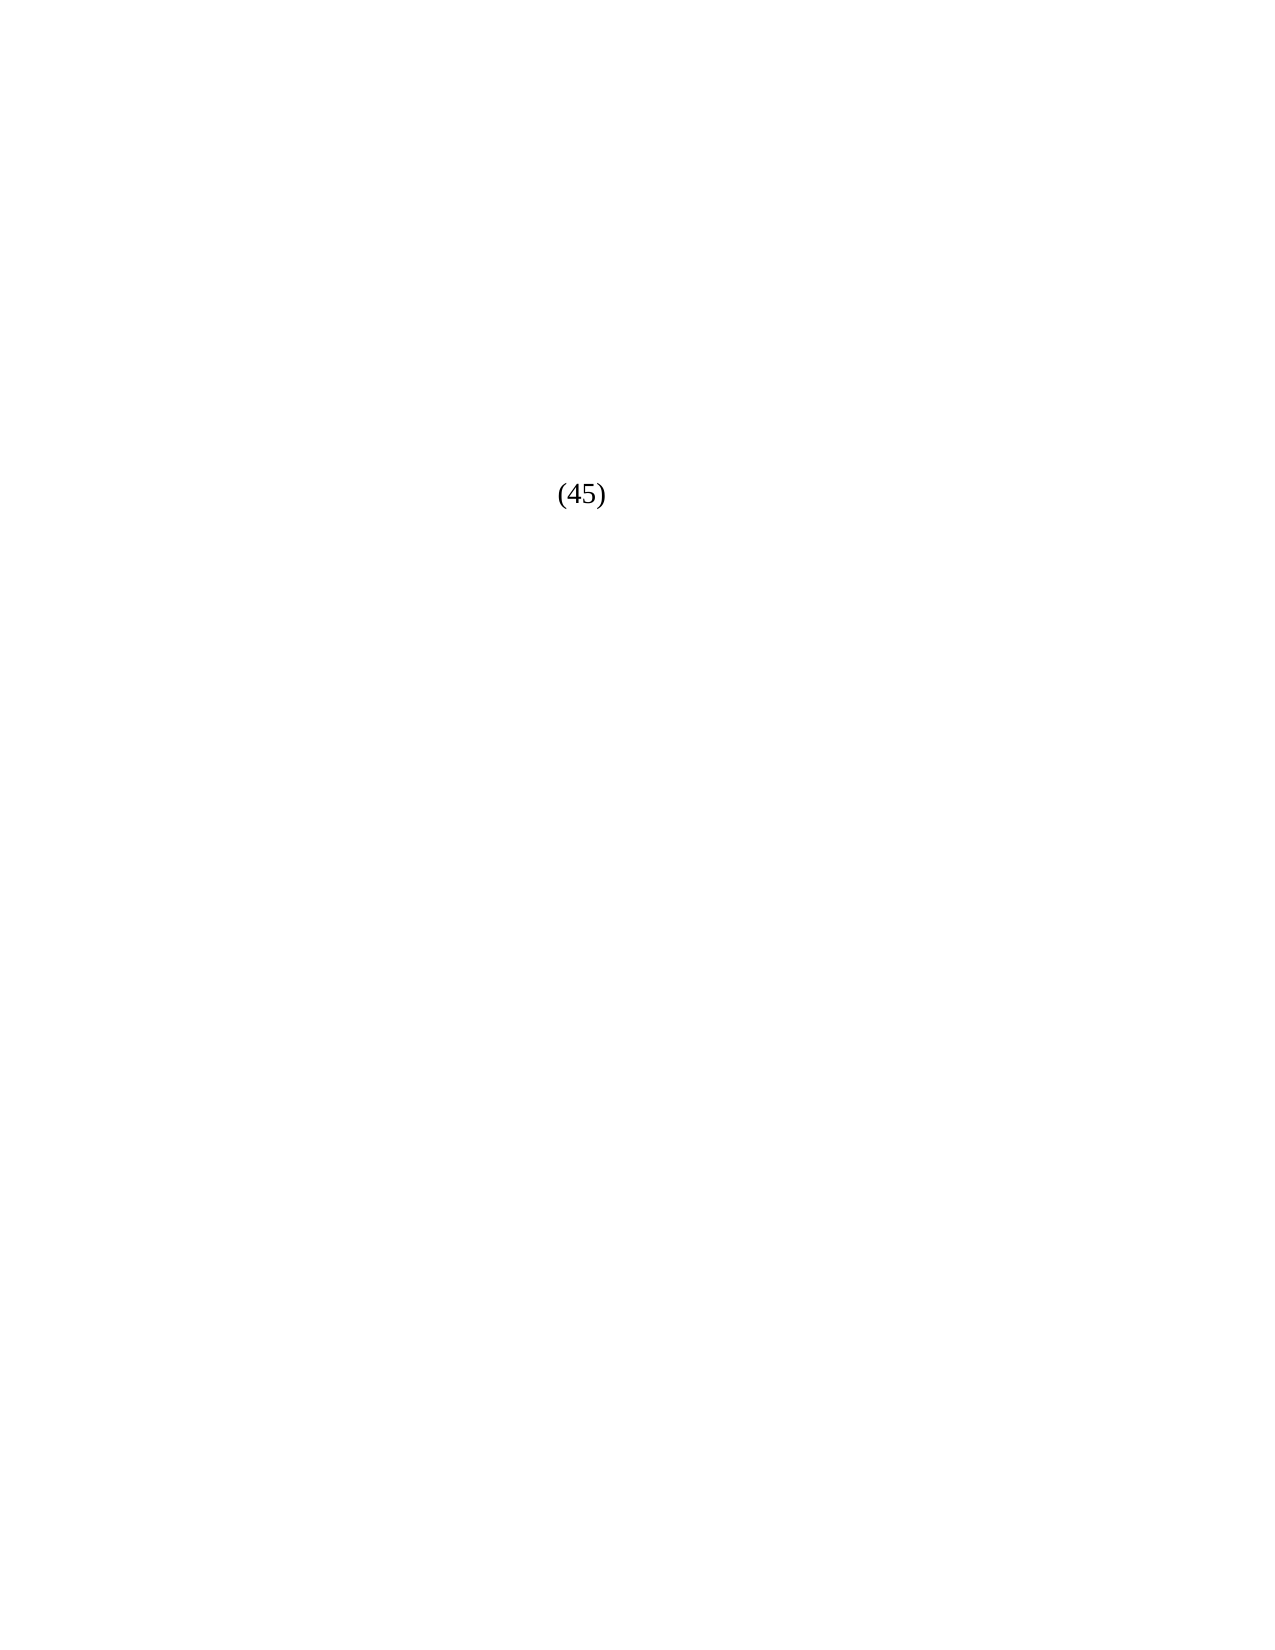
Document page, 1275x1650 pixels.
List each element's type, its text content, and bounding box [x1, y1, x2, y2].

text (45) [112, 476, 1162, 509]
